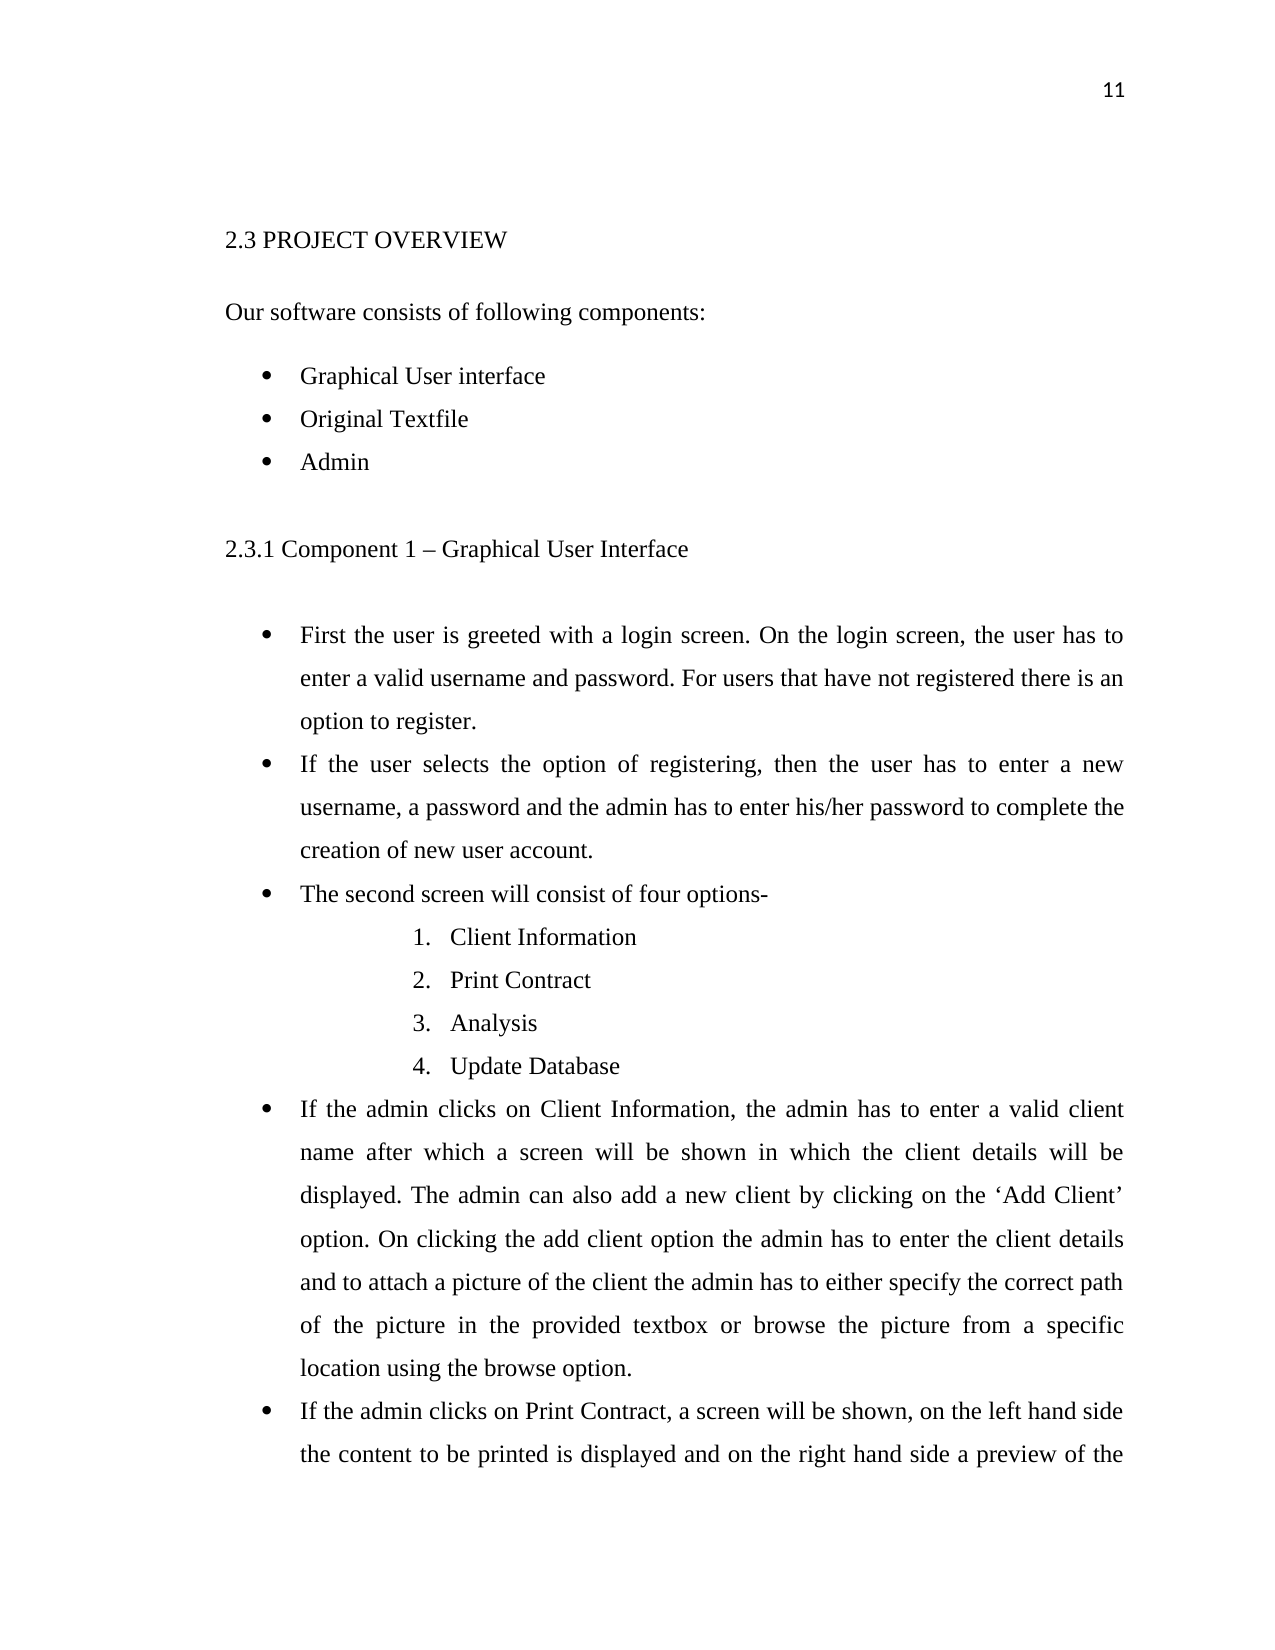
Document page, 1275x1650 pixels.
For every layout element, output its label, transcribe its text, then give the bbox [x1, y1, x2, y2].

list Client Information [412, 922, 1125, 951]
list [262, 1396, 1125, 1468]
list If the user selects the option of registering, then the user has to enter a new username, a password and the admin has to enter his/her password to complete the creation of new user account. [262, 749, 1125, 864]
text Our software consists of following components: [225, 297, 1125, 326]
list Analysis [412, 1008, 1125, 1037]
list Admin [262, 447, 1125, 476]
list If the admin clicks on Client Information, the admin has to enter a valid client name after which a screen will be shown in which the client details will be displayed. The admin can also add a new client by clicking on the ‘Add Client’ option. On clicking the add client option the admin has to enter the client details and to attach a picture of the client the admin has to either specify the correct path of the picture in the provided textbox or browse the picture from a specific location using the browse option. [262, 1094, 1125, 1382]
list First the user is greeted with a login screen. On the login screen, the user has to enter a valid username and password. For users that have not registered there is an option to register. [262, 620, 1125, 735]
text 2.3 ProJECT OVERVIEW [225, 225, 1125, 254]
list Print Contract [412, 965, 1125, 994]
list Graphical User interface [262, 361, 1125, 390]
list Original Textfile [262, 404, 1125, 433]
list The second screen will consist of four options- [262, 879, 1125, 907]
list Update Database [412, 1051, 1125, 1080]
text 2.3.1 Component 1 – Graphical User Interface [225, 534, 1125, 562]
